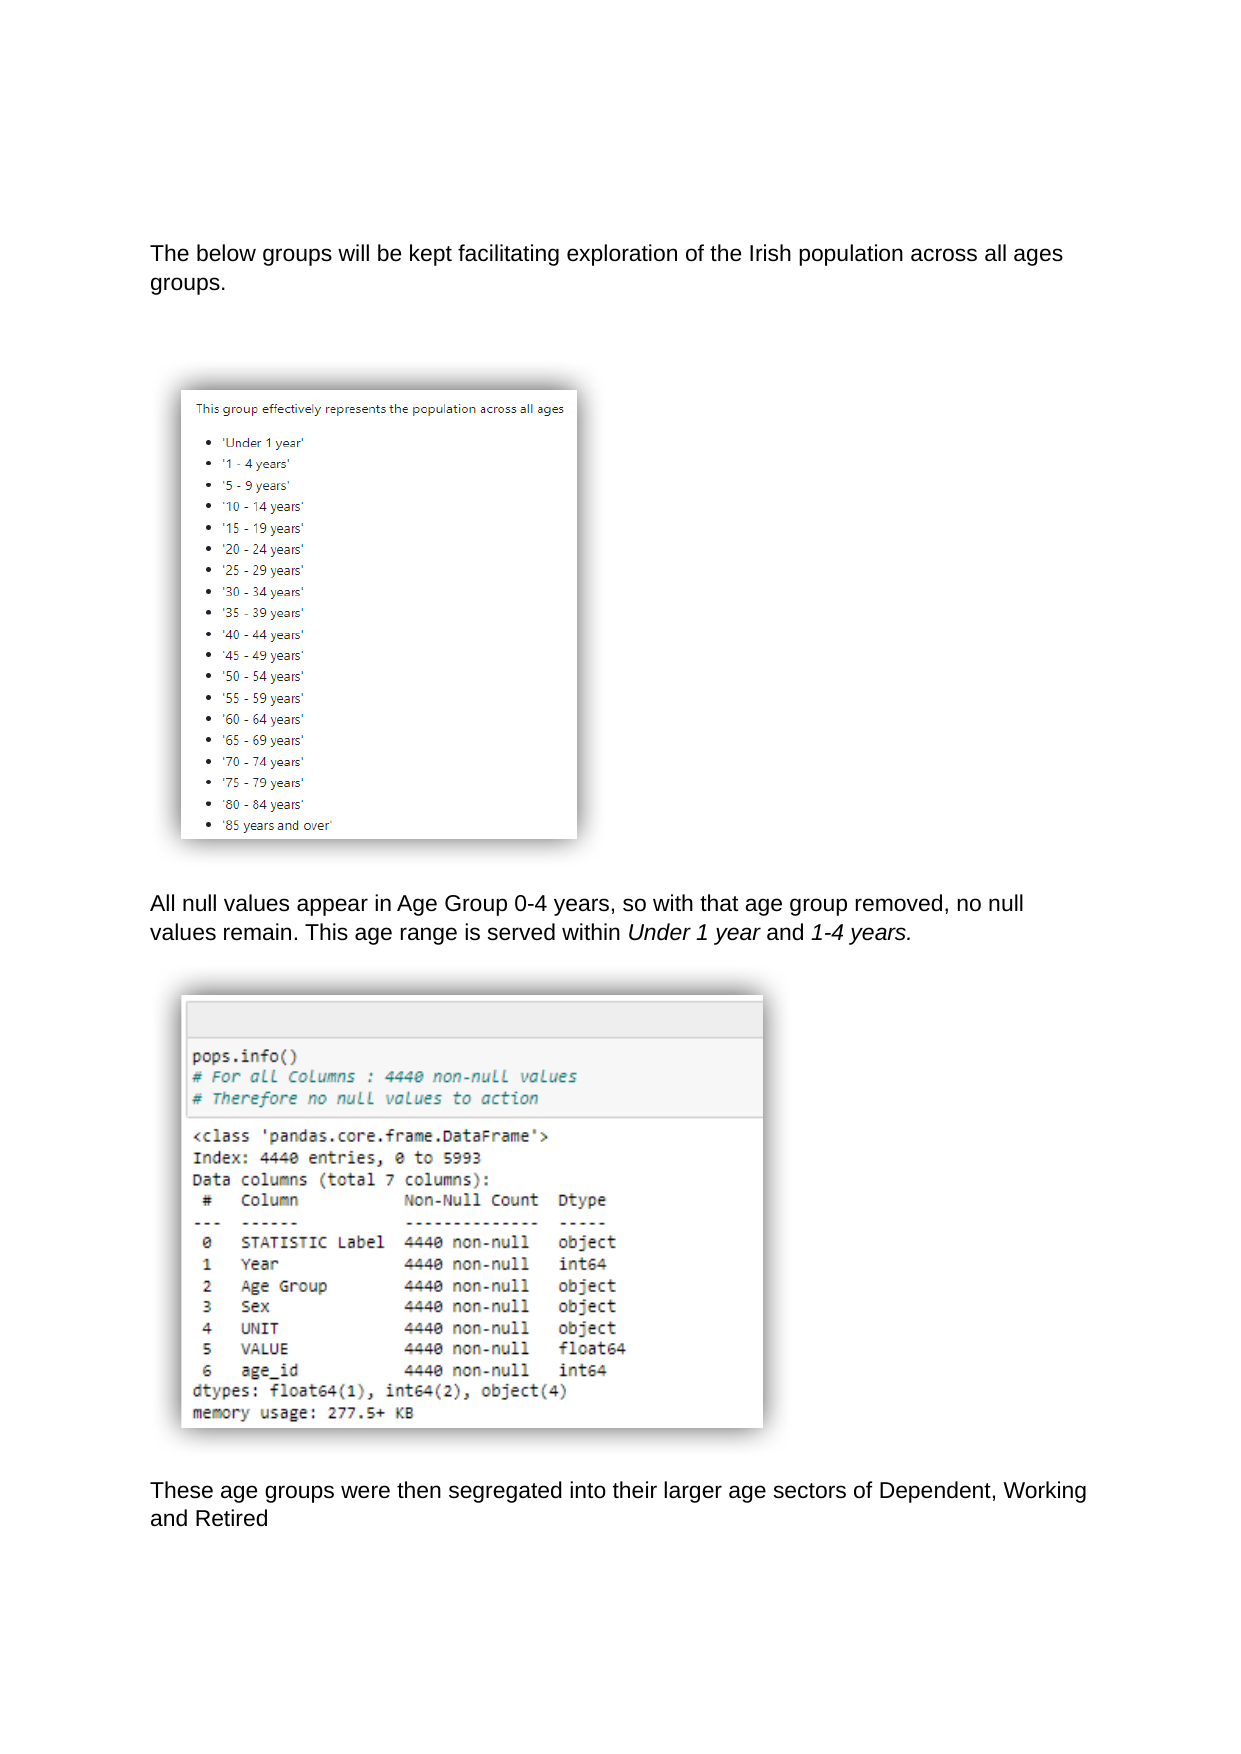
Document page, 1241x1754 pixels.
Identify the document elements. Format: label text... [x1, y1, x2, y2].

picture [181, 390, 577, 839]
text The below groups will be kept facilitating exploration of the Irish population across all ages groups. [150, 240, 1090, 295]
picture [181, 995, 763, 1428]
text All null values appear in Age Group 0-4 years, so with that age group removed, no null values remain. This age range is served within Under 1 year and 1-4 years. [150, 890, 1090, 945]
text These age groups were then segregated into their larger age sectors of Dependent, Working and Retired [150, 1477, 1090, 1531]
